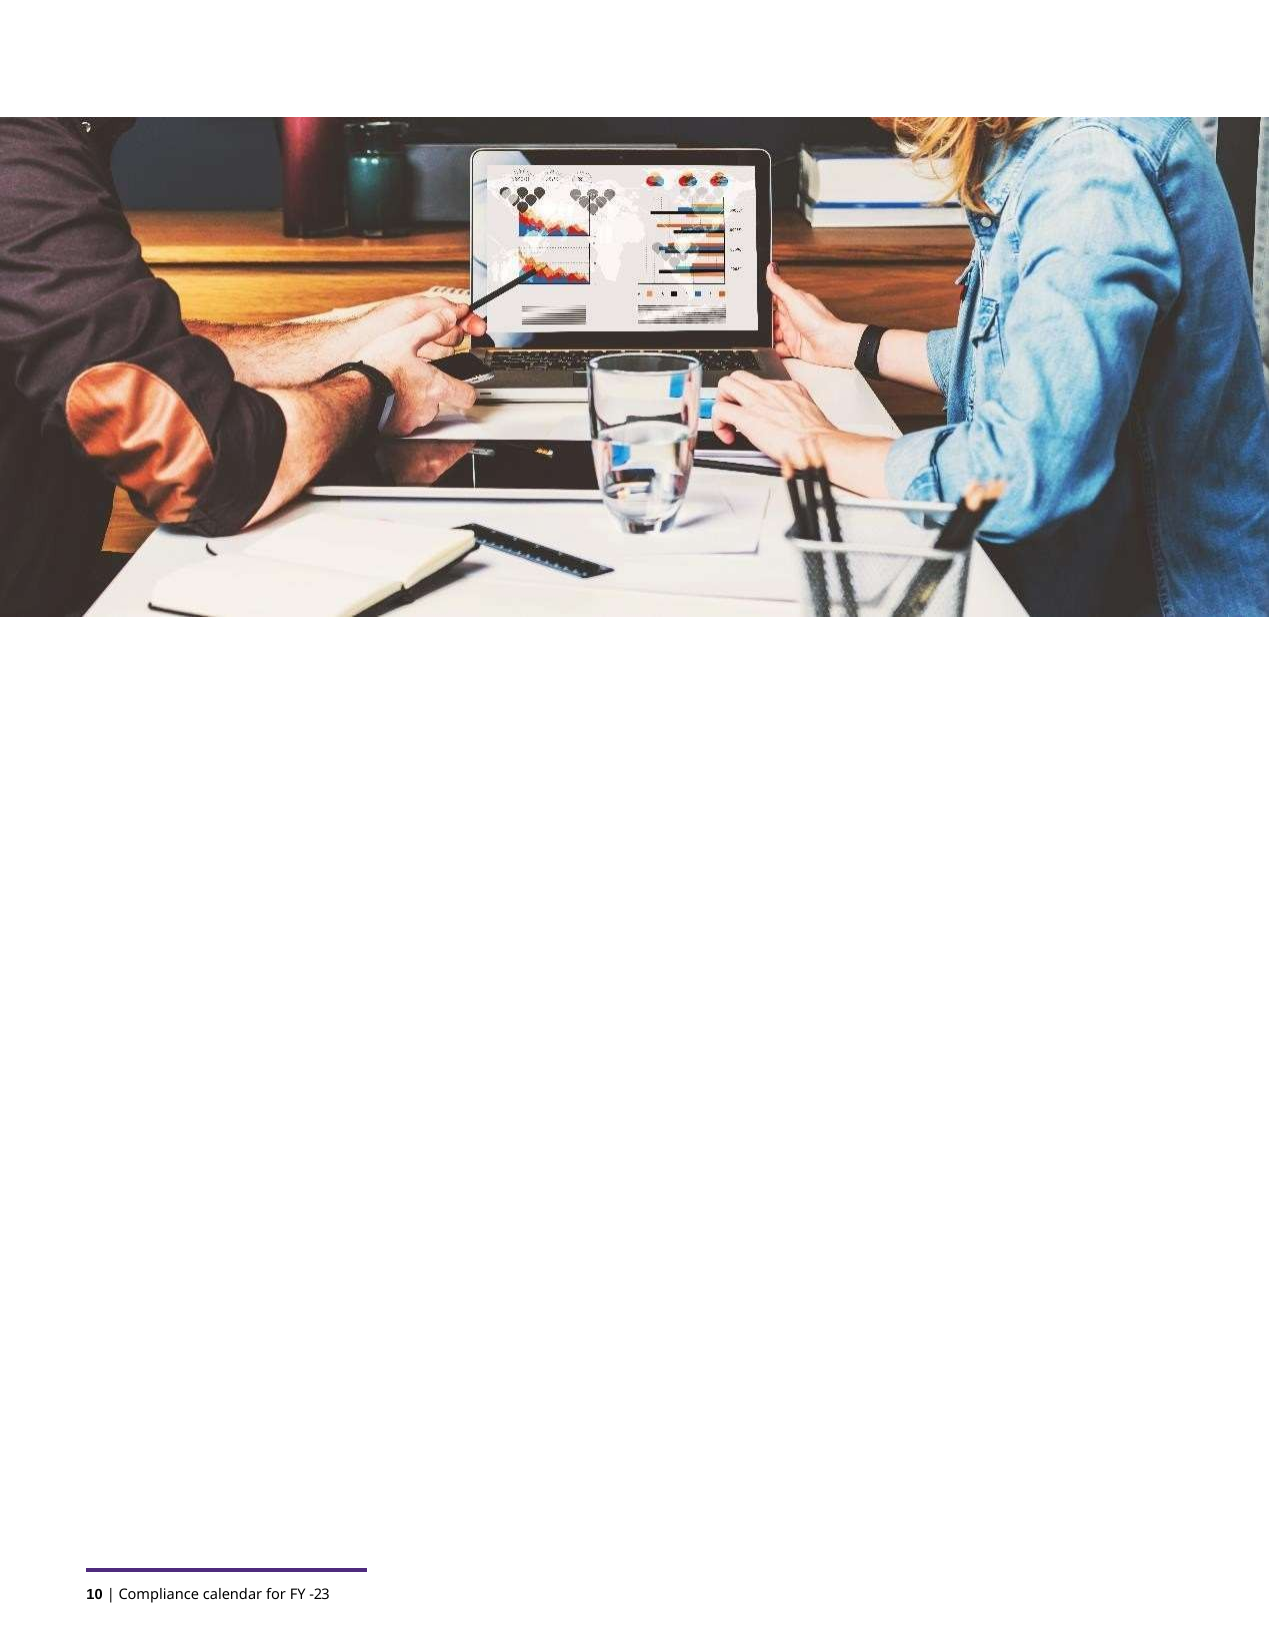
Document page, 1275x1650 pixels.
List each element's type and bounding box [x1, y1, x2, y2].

picture [0, 117, 1269, 617]
